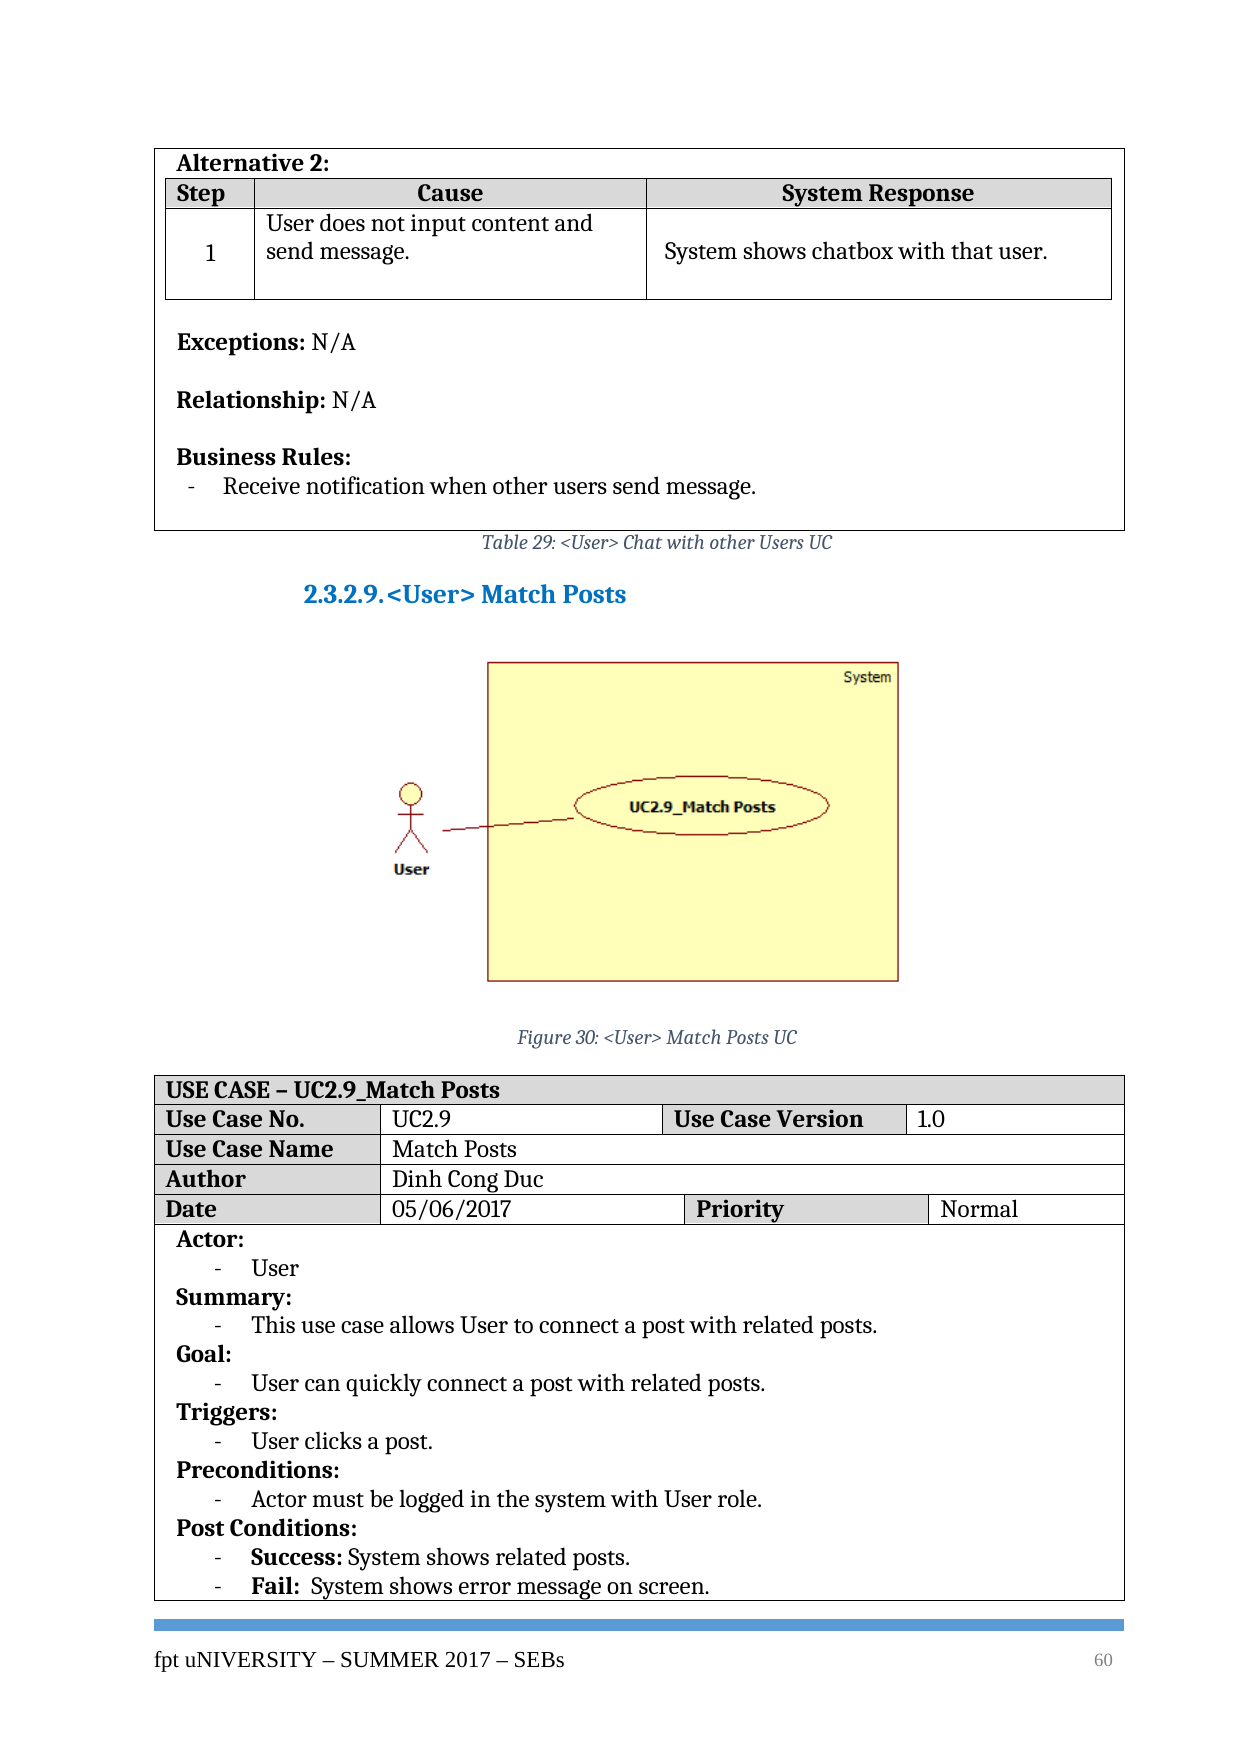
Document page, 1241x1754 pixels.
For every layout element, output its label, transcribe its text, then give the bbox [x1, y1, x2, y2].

table_cell 05/06/2017 [381, 1195, 684, 1223]
picture [352, 635, 926, 1009]
text <User> Match Posts [303, 579, 1124, 611]
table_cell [155, 1225, 1124, 1600]
table_cell Use Case No. [155, 1105, 380, 1134]
table_cell Priority [685, 1195, 928, 1223]
table_cell Author [155, 1165, 380, 1194]
table_cell 1.0 [907, 1105, 1124, 1134]
table_cell Match Posts [381, 1135, 1124, 1164]
table_cell UC2.9 [381, 1105, 662, 1134]
table_cell Use Case Version [663, 1105, 906, 1134]
table_header USE CASE – UC2.9_Match Posts [155, 1076, 1124, 1104]
table_cell Use Case Name [155, 1135, 380, 1164]
table_cell Dinh Cong Duc [381, 1165, 1124, 1194]
table_cell Date [155, 1195, 380, 1223]
table_cell Normal [929, 1195, 1124, 1223]
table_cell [155, 149, 1124, 529]
